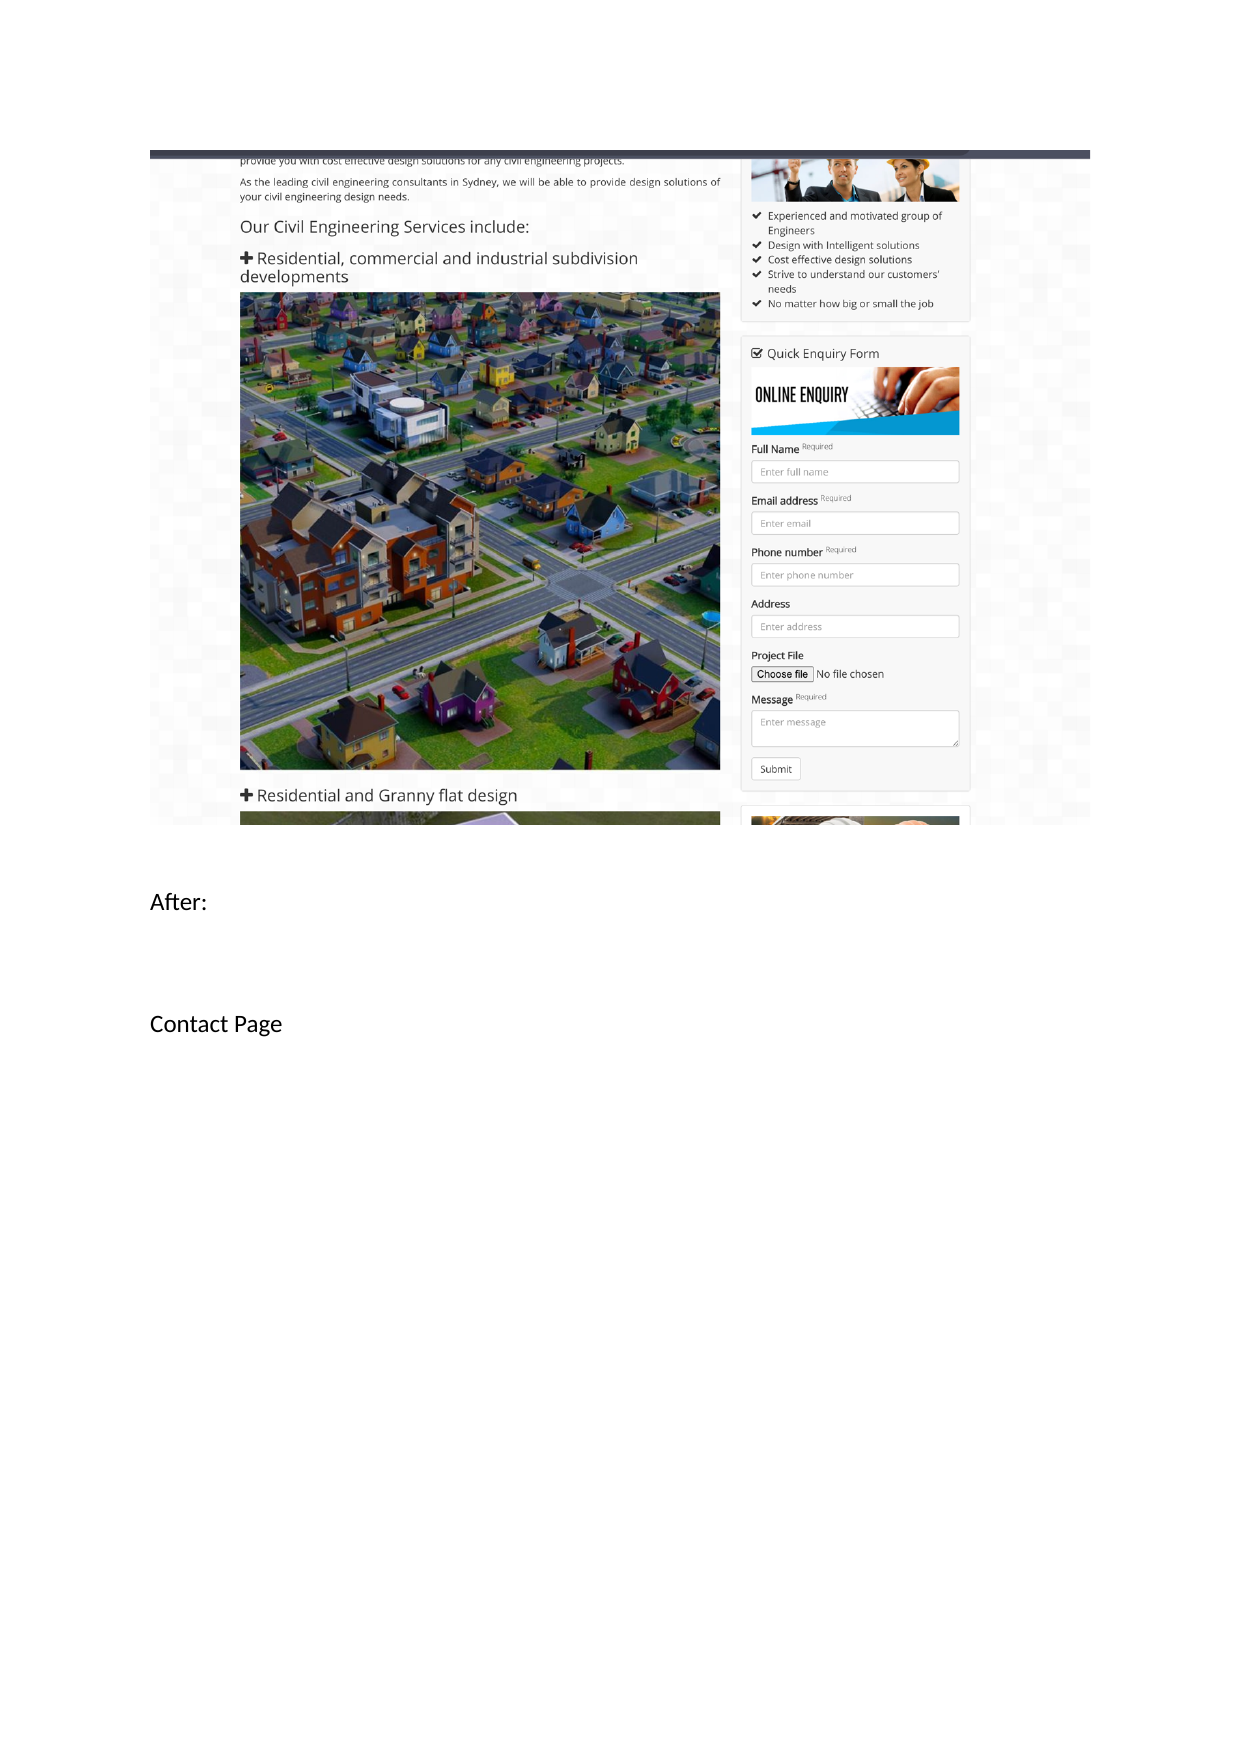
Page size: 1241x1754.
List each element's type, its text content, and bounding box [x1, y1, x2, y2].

text After: [150, 825, 1090, 916]
text Contact Page [150, 1008, 1090, 1069]
picture [150, 150, 1091, 825]
